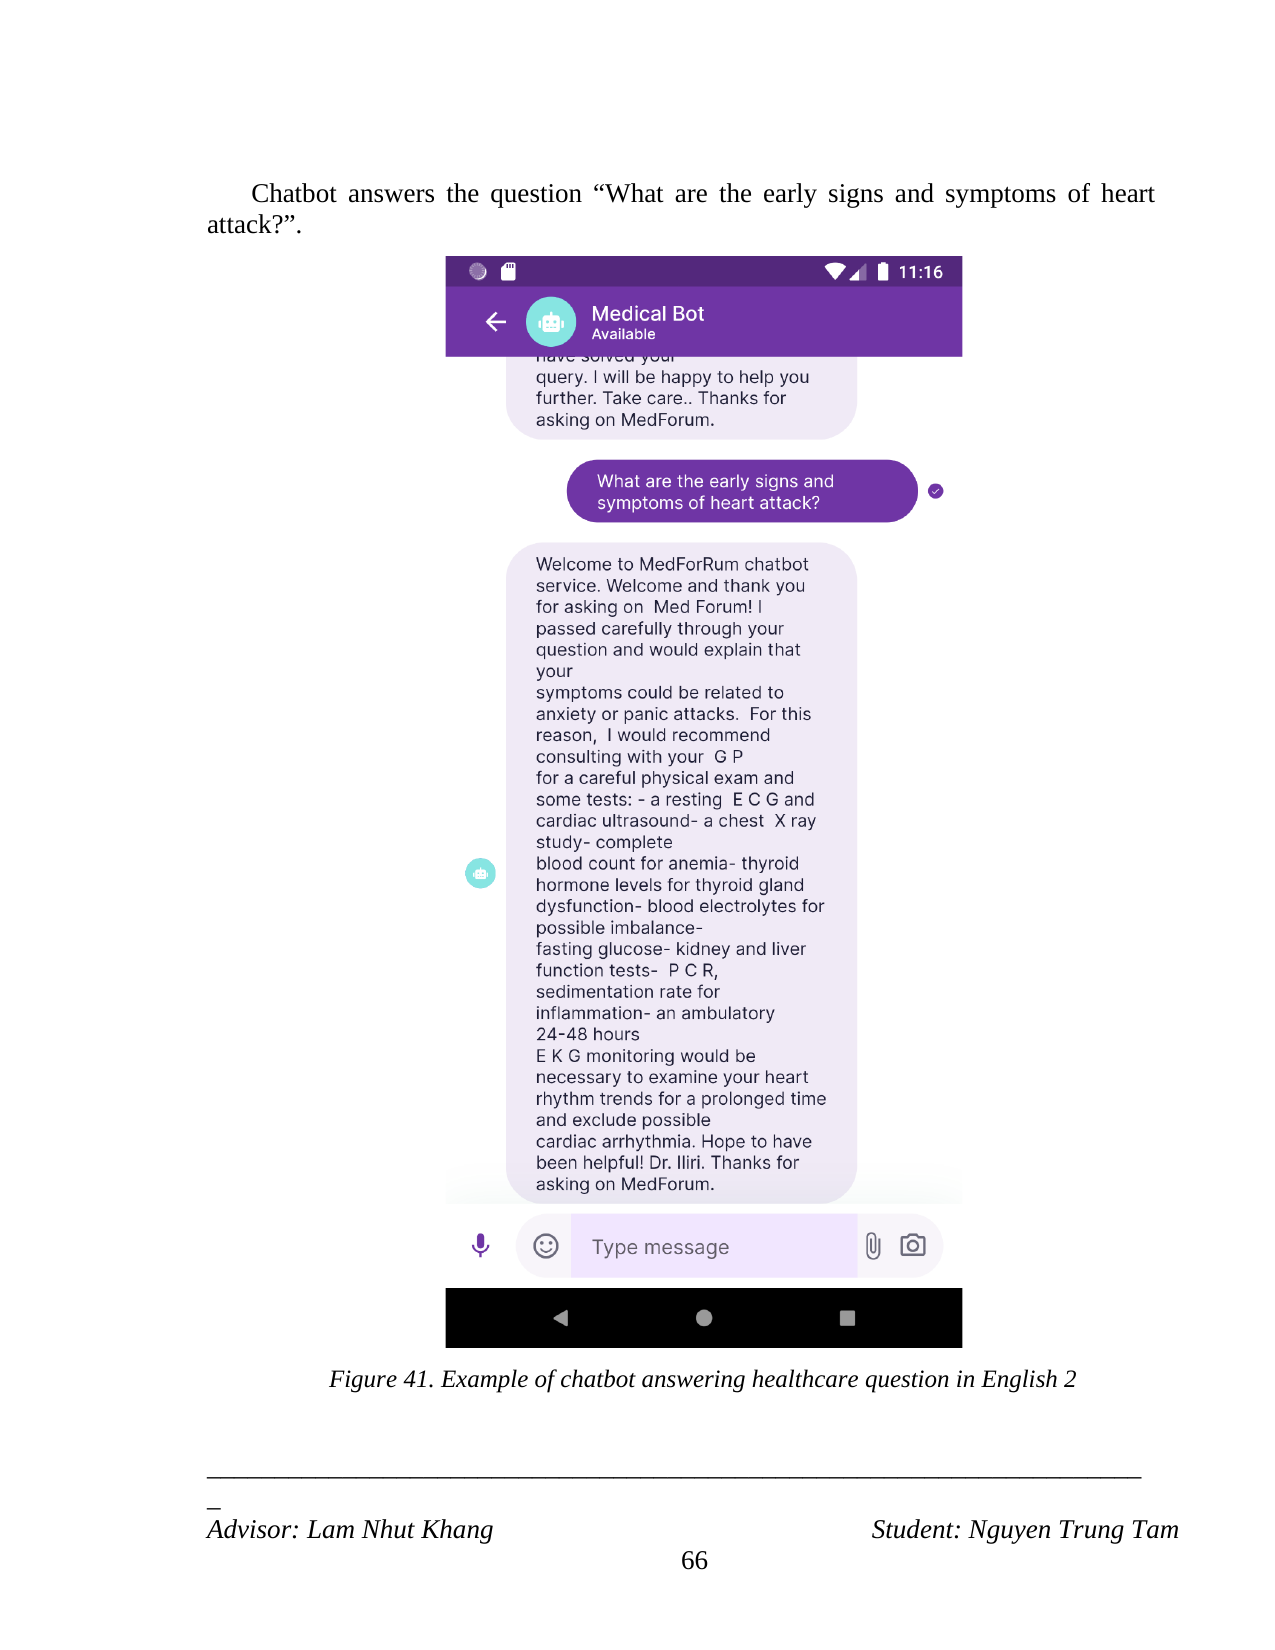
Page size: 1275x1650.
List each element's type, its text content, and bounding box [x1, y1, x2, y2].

picture [445, 256, 963, 1348]
text Figure 41. Example of chatbot answering healthcare question in English 2 [207, 1364, 1157, 1393]
text Chatbot answers the question “What are the early signs and symptoms of heart attack?”. [207, 177, 1157, 239]
